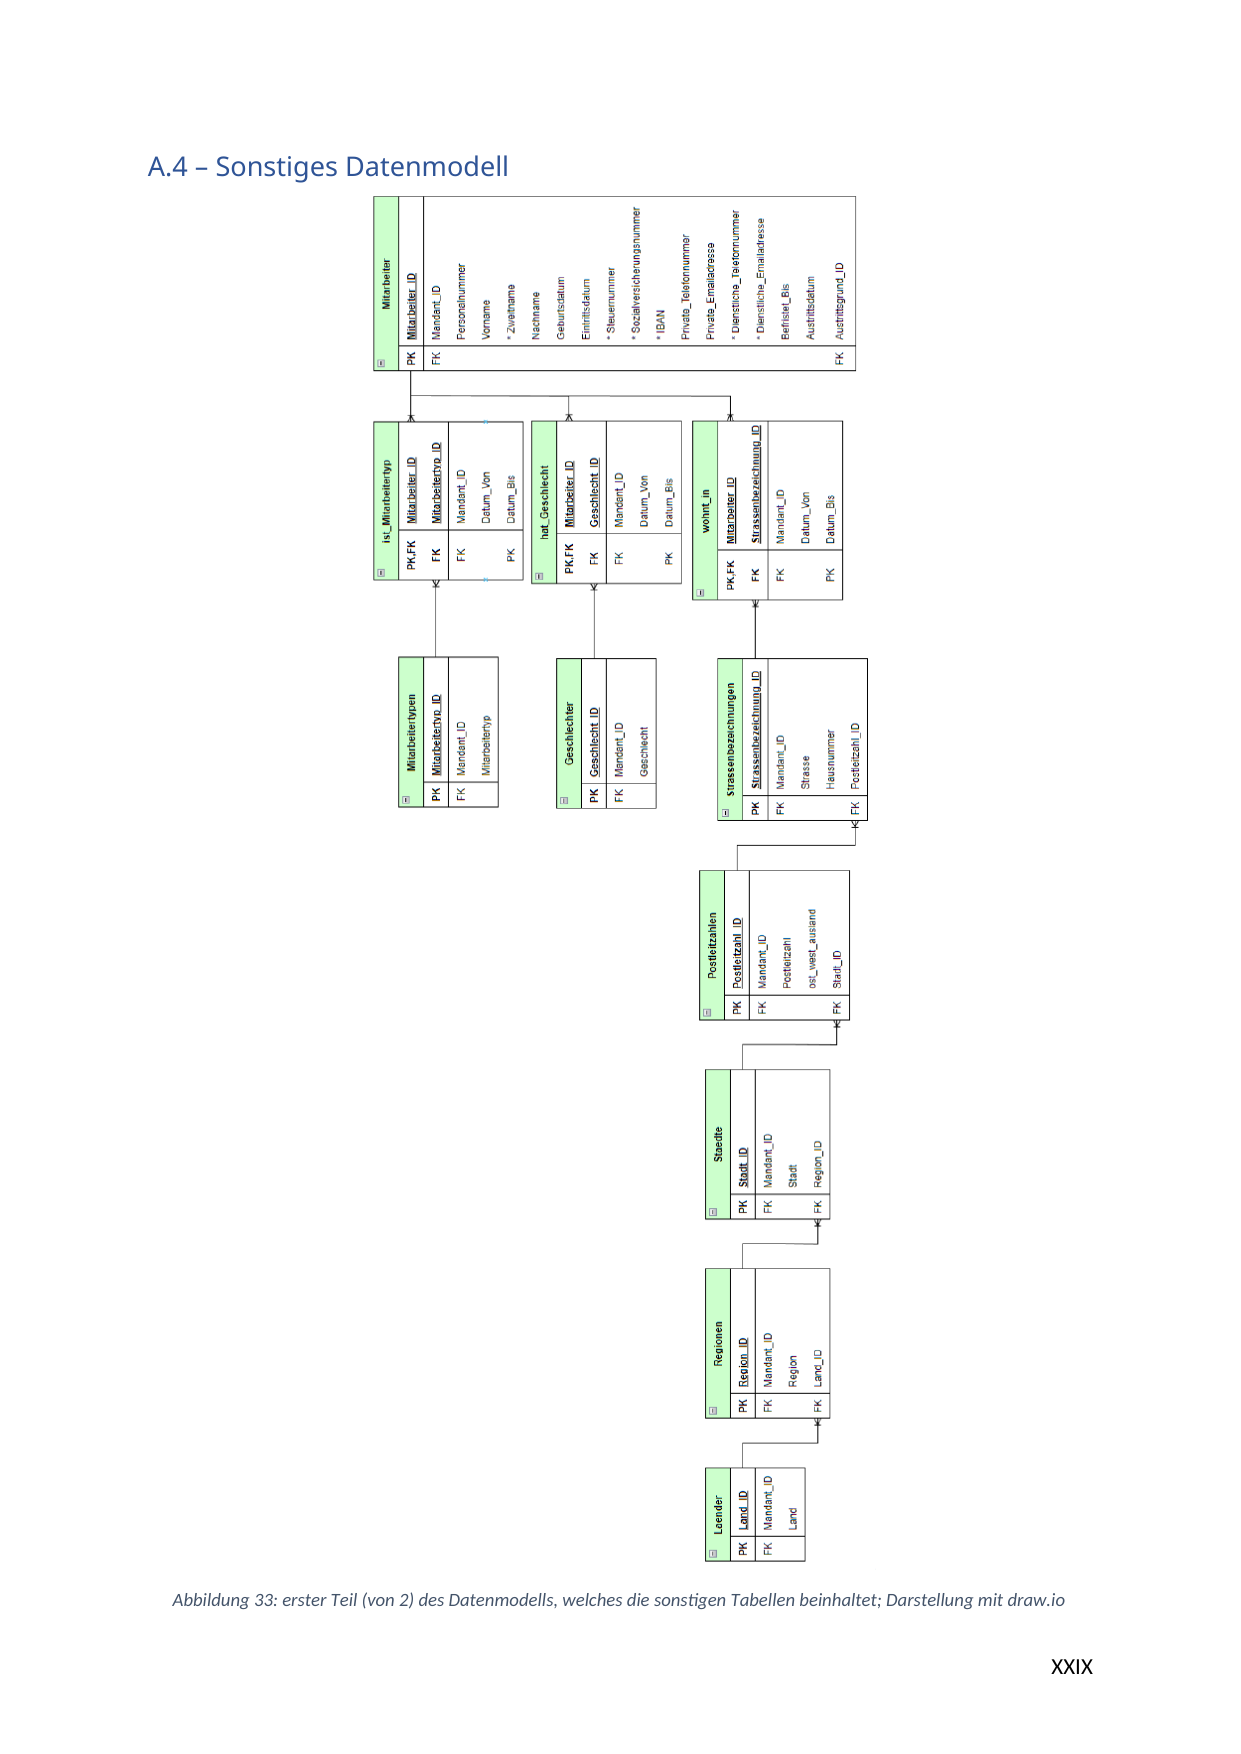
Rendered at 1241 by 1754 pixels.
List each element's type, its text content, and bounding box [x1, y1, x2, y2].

text Abbildung 33: erster Teil (von 2) des Datenmodells, welches die sonstigen Tabellen beinhaltet; Darstellung mit draw.io [148, 1588, 1093, 1611]
subtitle A.4 – Sonstiges Datenmodell [148, 148, 1093, 184]
picture [370, 193, 876, 1569]
